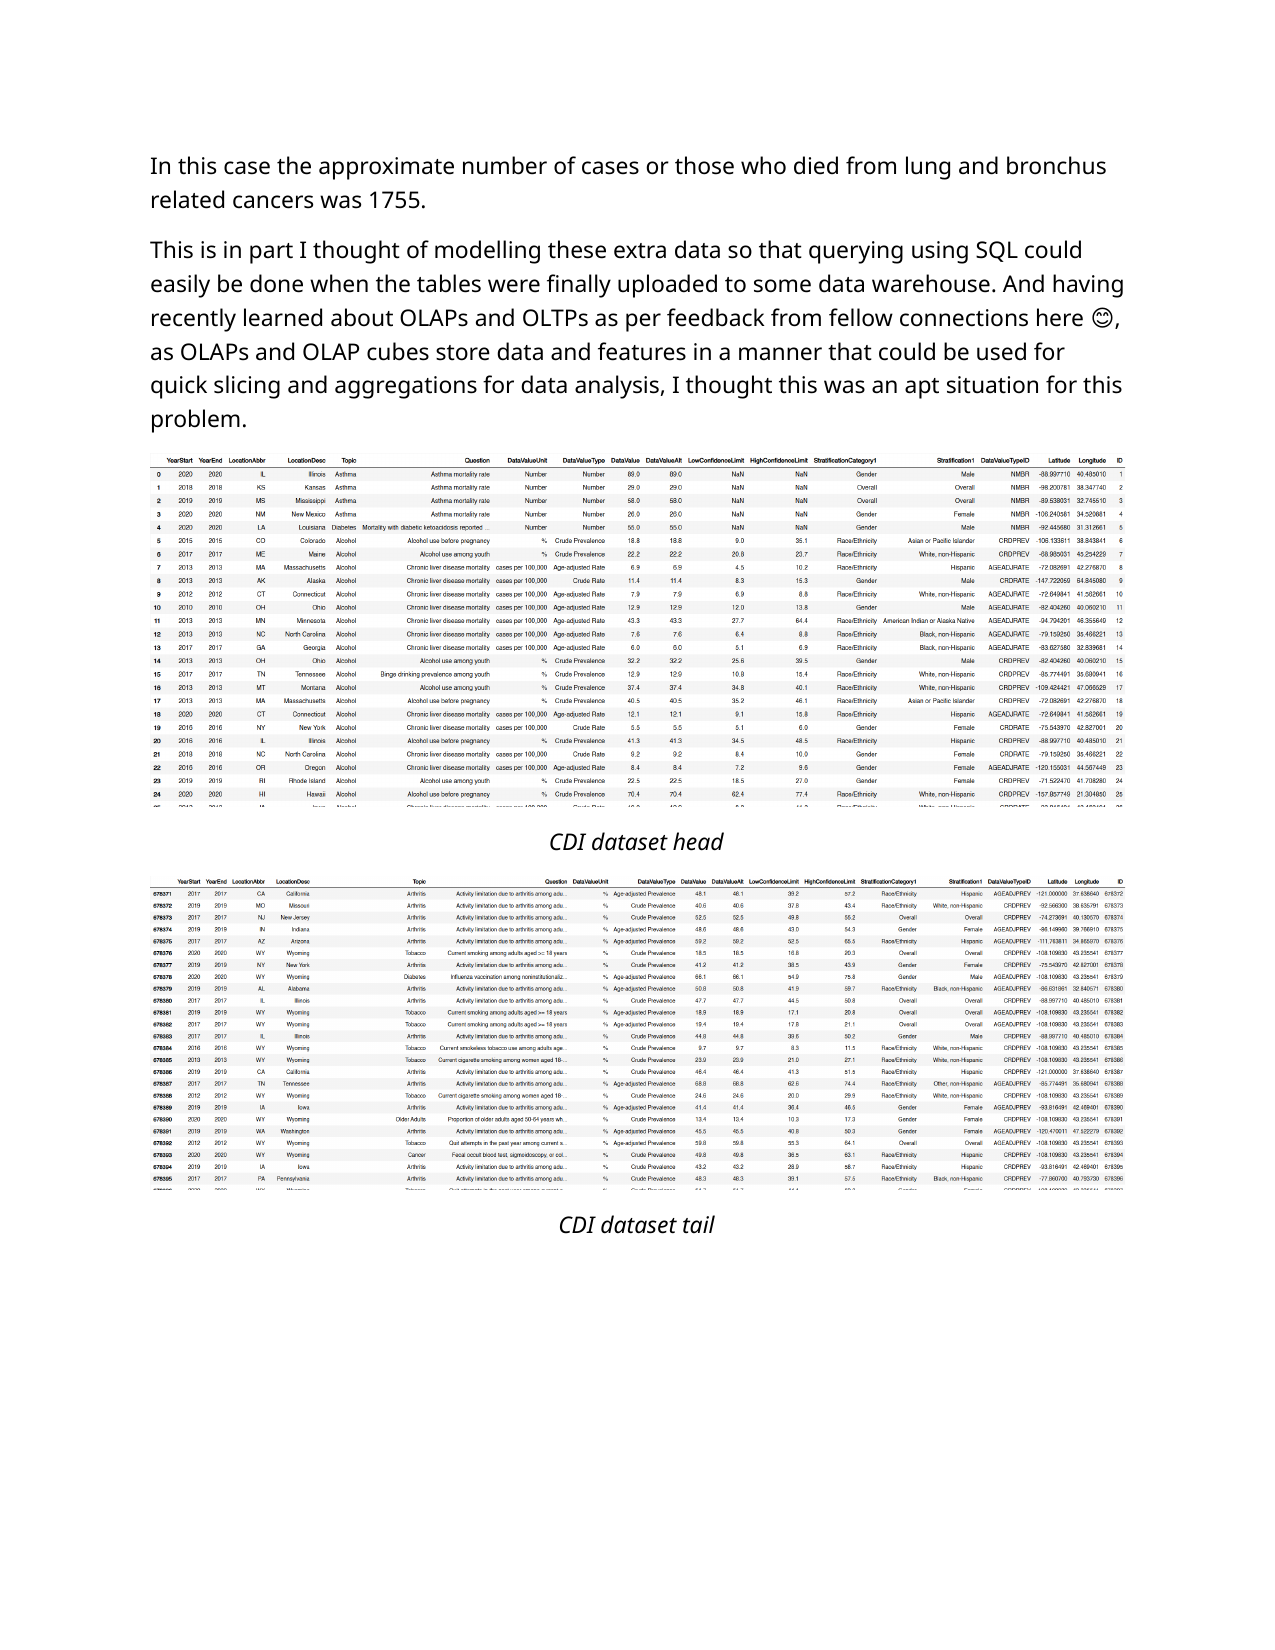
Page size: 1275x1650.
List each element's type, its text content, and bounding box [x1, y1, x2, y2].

text CDI dataset tail [150, 1209, 1125, 1240]
text In this case the approximate number of cases or those who died from lung and bronchus related cancers was 1755. [150, 150, 1125, 215]
picture [150, 453, 1125, 807]
text This is in part I thought of modelling these extra data so that querying using SQL could easily be done when the tables were finally uploaded to some data warehouse. And having recently learned about OLAPs and OLTPs as per feedback from fellow connections here 😊, as OLAPs and OLAP cubes store data and features in a manner that could be used for quick slicing and aggregations for data analysis, I thought this was an apt situation for this problem. [150, 234, 1125, 434]
picture [150, 876, 1125, 1190]
text CDI dataset head [150, 826, 1125, 857]
